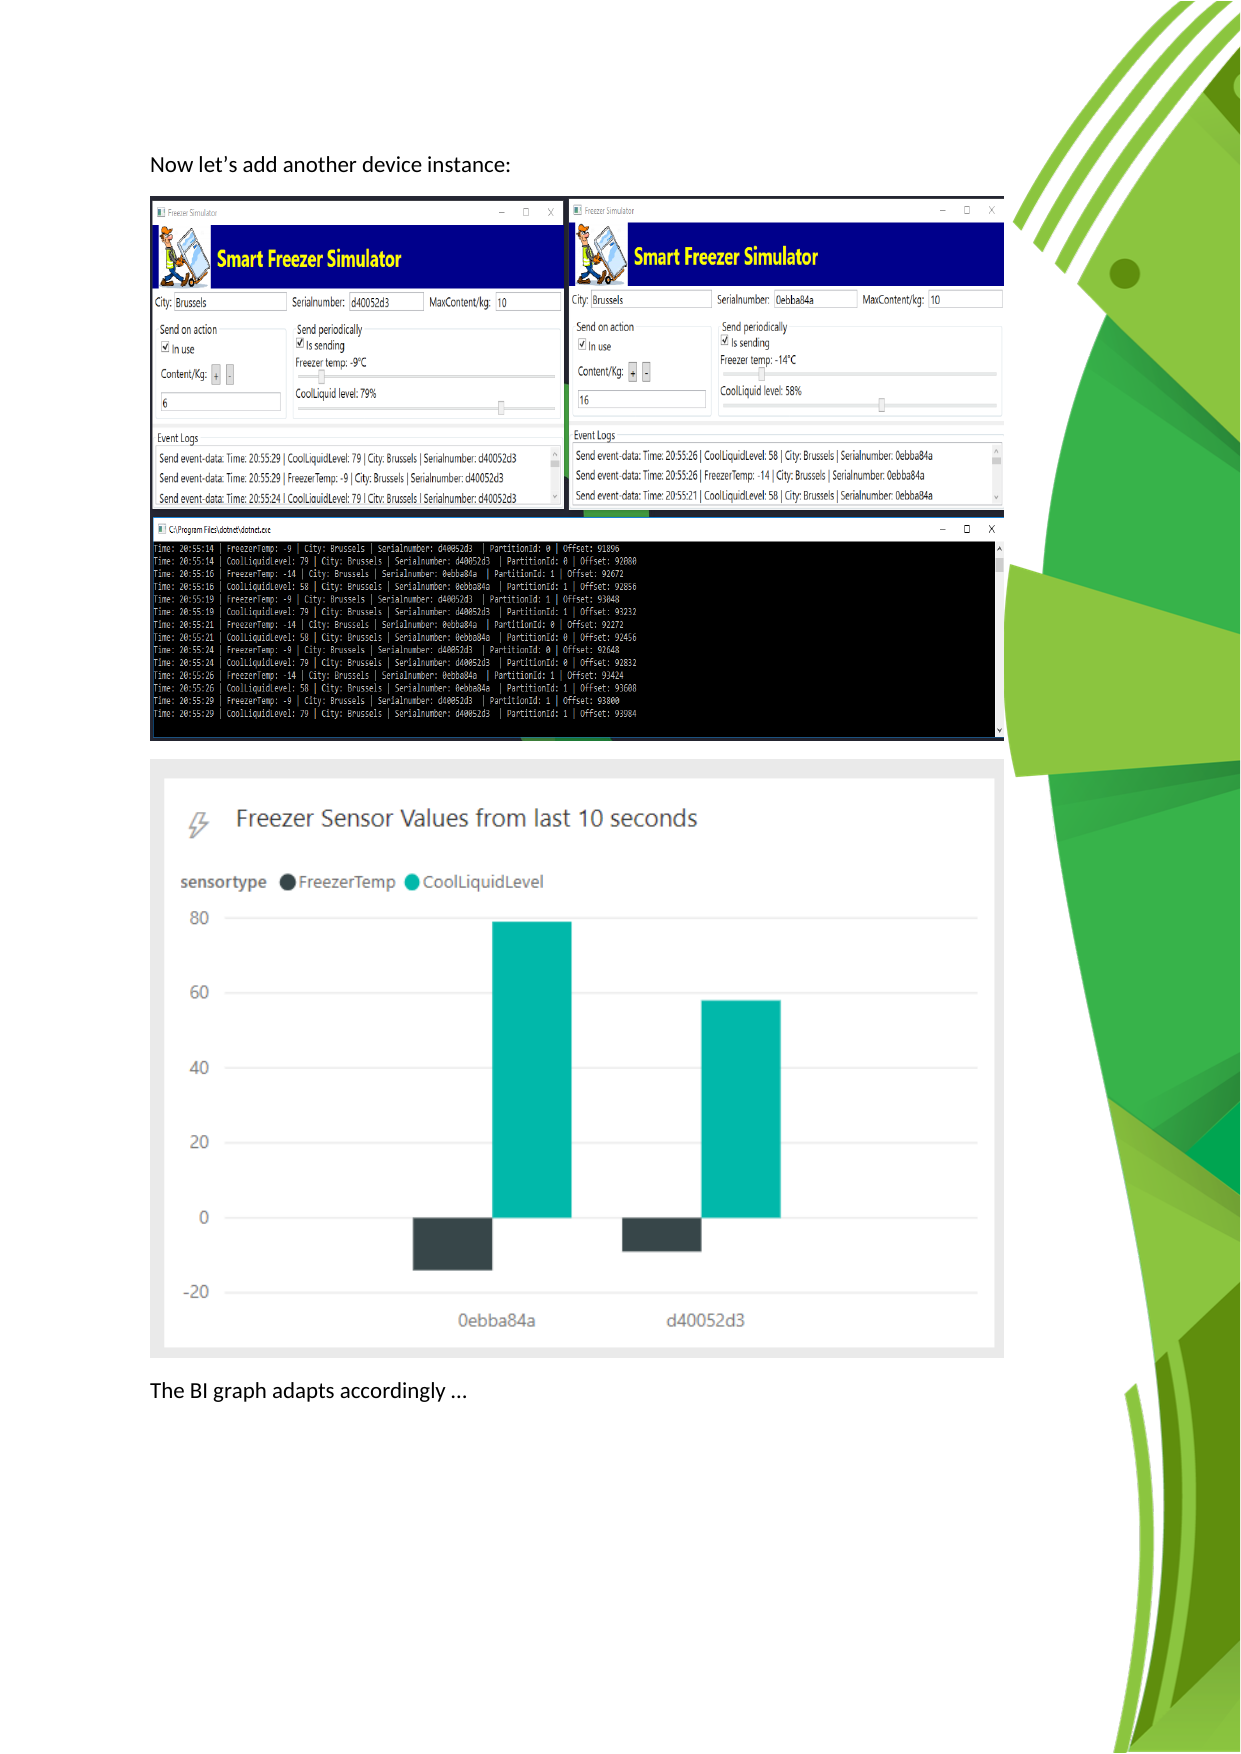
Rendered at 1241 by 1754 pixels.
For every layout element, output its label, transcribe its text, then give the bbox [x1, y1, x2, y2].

text The BI graph adapts accordingly … [150, 1376, 1090, 1404]
text Now let’s add another device instance: [150, 150, 1090, 178]
picture [150, 1, 1241, 1753]
